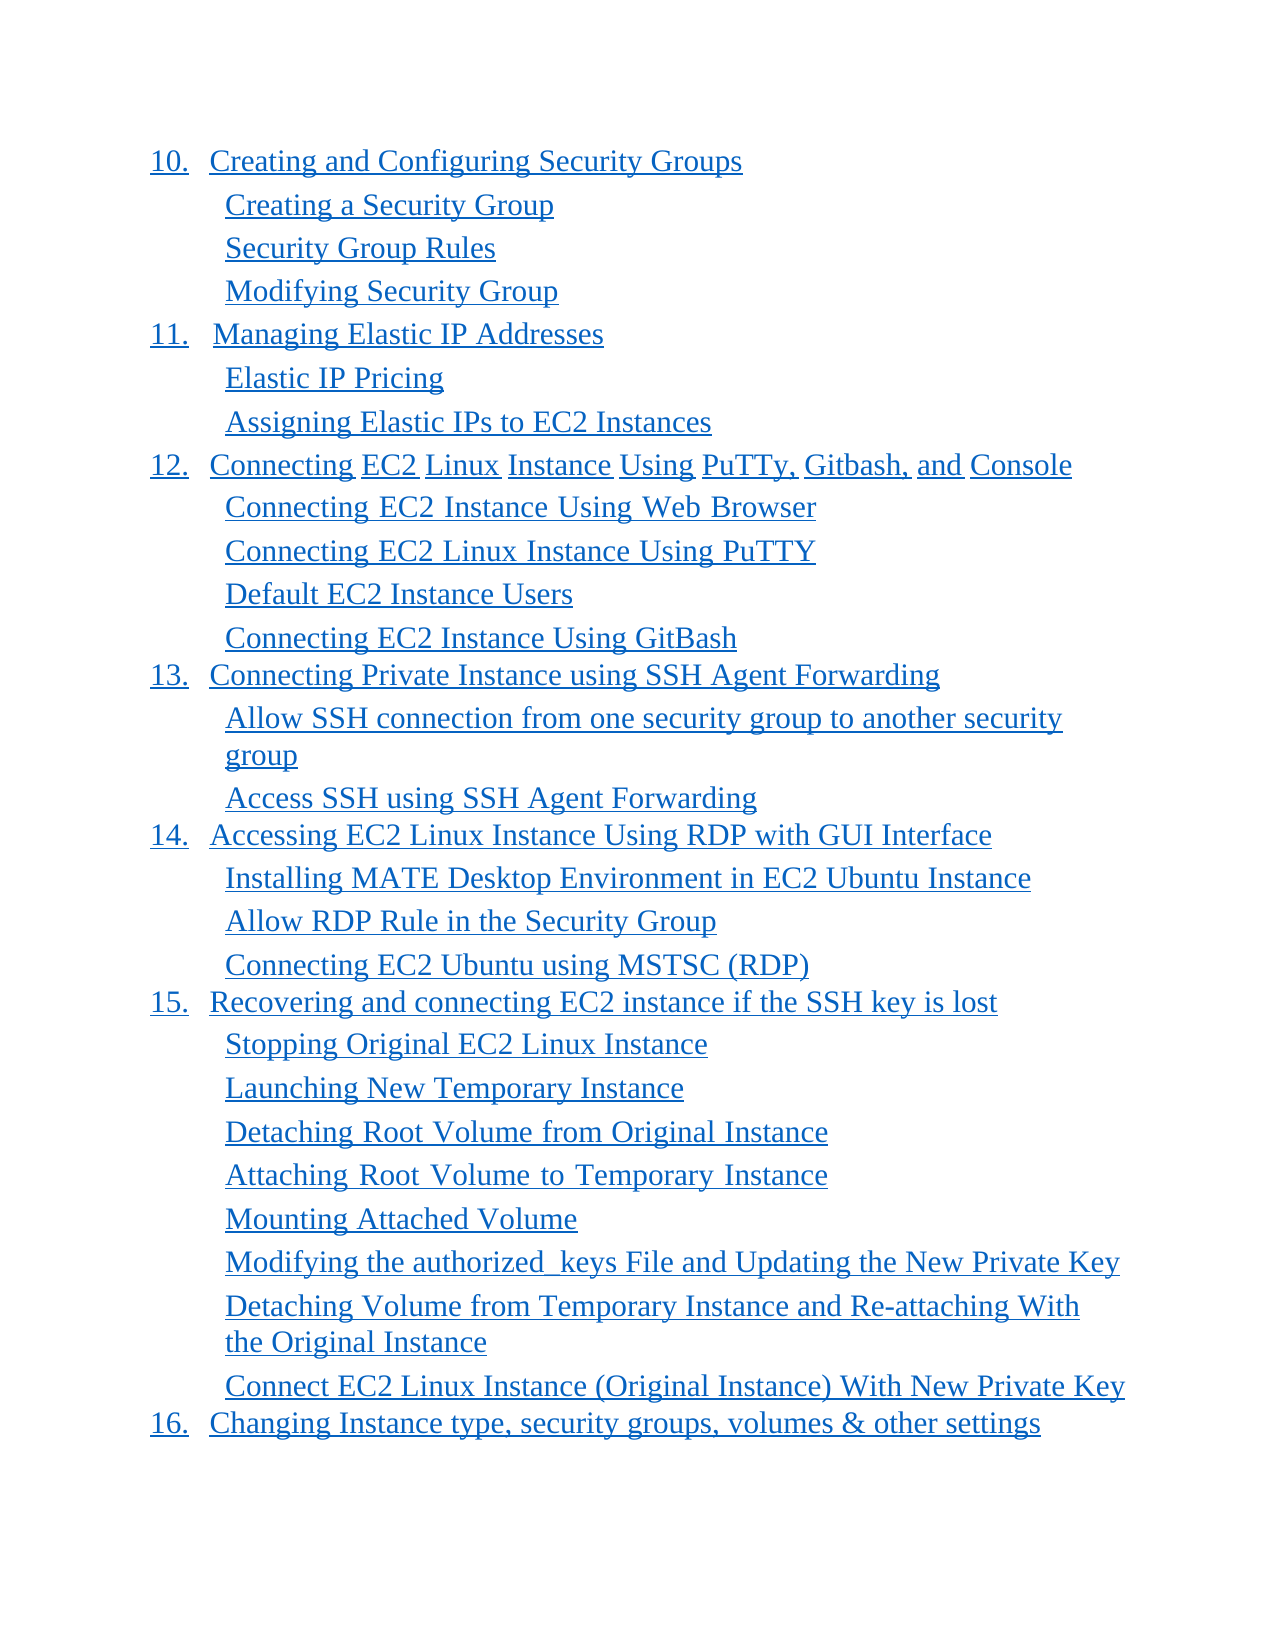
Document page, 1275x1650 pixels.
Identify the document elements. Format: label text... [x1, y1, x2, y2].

text 15. ​Recovering and connecting EC2 instance if the SSH key is lost [150, 983, 1135, 1019]
text 12. ​Connecting EC2 Linux Instance Using PuTTy, Gitbash, and Console [150, 439, 1135, 481]
text Assigning Elastic IPs to EC2 Instances [225, 403, 716, 439]
text Connecting EC2 Ubuntu using MSTSC (RDP) [225, 947, 814, 982]
text Modifying the authorized_keys File and Updating the New Private Key [225, 1244, 1125, 1280]
text Allow SSH connection from one security group to another security group [225, 700, 1068, 772]
text Connecting EC2 Instance Using Web Browser Connecting EC2 Linux Instance Using PuTTY Default EC2 Instance Users [225, 488, 816, 520]
text Stopping Original EC2 Linux Instance [225, 1026, 713, 1062]
text Connecting EC2 Instance Using Web Browser Connecting EC2 Linux Instance Using PuTTY Default EC2 Instance Users [225, 565, 816, 611]
text Detaching Root Volume from Original Instance Attaching Root Volume to Temporary Instance Mounting Attached Volume [225, 1189, 828, 1236]
text Access SSH using SSH Agent Forwarding [225, 779, 762, 815]
text 11. ​Managing Elastic IP Addresses [150, 316, 1135, 352]
text 16. ​Changing Instance type, security groups, volumes & other settings [150, 1404, 1135, 1440]
text 14. ​Accessing EC2 Linux Instance Using RDP with GUI Interface Installing MATE Desktop Environment in EC2 Ubuntu Instance Allow RDP Rule in the Security Group [150, 816, 1036, 938]
text Creating a Security Group Security Group Rules Modifying Security Group [225, 186, 563, 309]
text 13. ​Connecting Private Instance using SSH Agent Forwarding [150, 656, 1135, 692]
text Connect EC2 Linux Instance (Original Instance) With New Private Key [225, 1367, 1129, 1403]
text Detaching Volume from Temporary Instance and Re-attaching With the Original Instance [225, 1287, 1085, 1359]
text 10. ​Creating and Configuring Security Groups [150, 142, 1135, 178]
text Launching New Temporary Instance [225, 1069, 688, 1105]
text Connecting EC2 Instance Using Web Browser Connecting EC2 Linux Instance Using PuTTY Default EC2 Instance Users [225, 521, 816, 563]
text Connecting EC2 Instance Using GitBash [225, 619, 742, 655]
text Detaching Root Volume from Original Instance Attaching Root Volume to Temporary Instance Mounting Attached Volume [225, 1146, 828, 1188]
text Elastic IP Pricing [225, 359, 448, 395]
text Detaching Root Volume from Original Instance Attaching Root Volume to Temporary Instance Mounting Attached Volume [225, 1113, 828, 1144]
